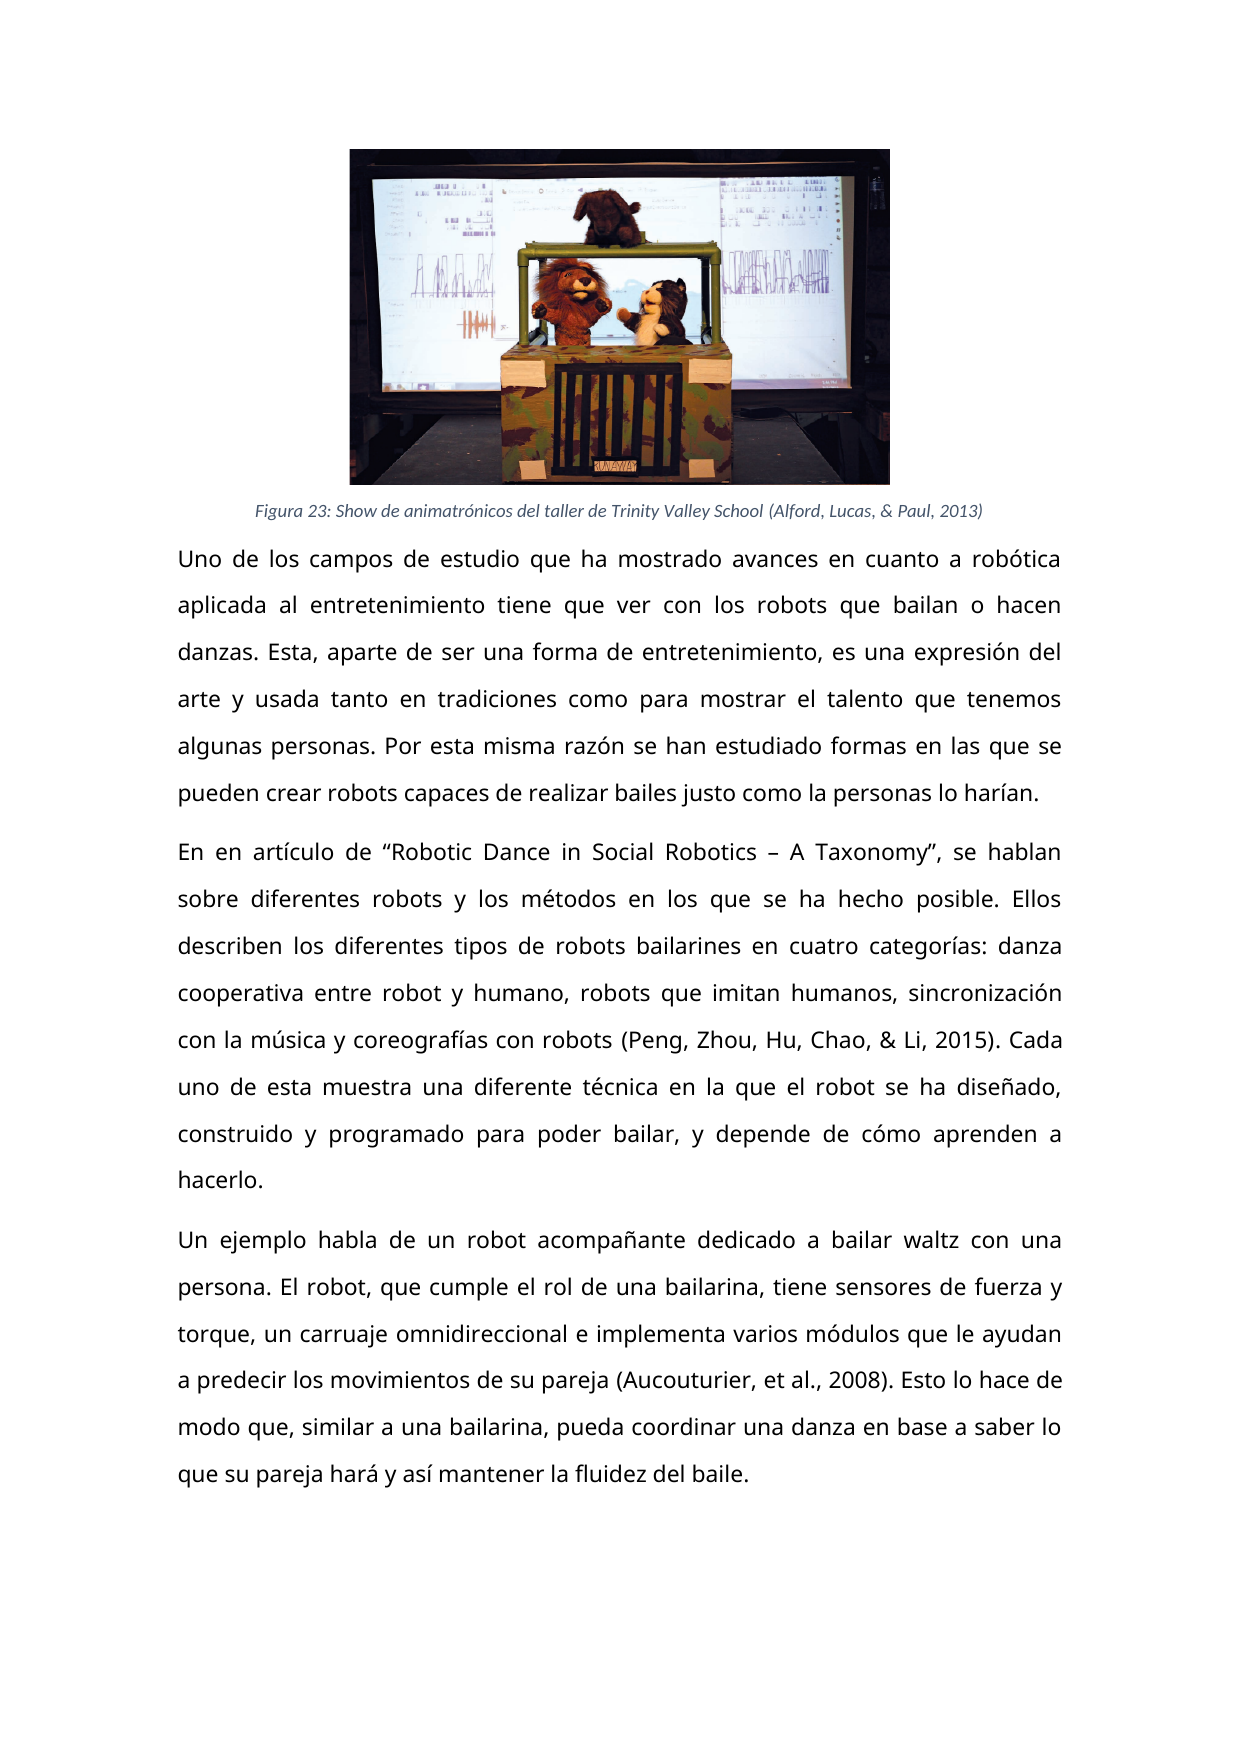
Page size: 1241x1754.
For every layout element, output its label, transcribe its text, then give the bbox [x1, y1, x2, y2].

text Un ejemplo habla de un robot acompañante dedicado a bailar waltz con una persona. El robot, que cumple el rol de una bailarina, tiene sensores de fuerza y torque, un carruaje omnidireccional e implementa varios módulos que le ayudan a predecir los movimientos de su pareja . Esto lo hace de modo que, similar a una bailarina, pueda coordinar una danza en base a saber lo que su pareja hará y así mantener la fluidez del baile. [177, 1224, 1063, 1489]
text Figura : Show de animatrónicos del taller de Trinity Valley School [177, 499, 1063, 522]
text En en artículo de “Robotic Dance in Social Robotics – A Taxonomy”, se hablan sobre diferentes robots y los métodos en los que se ha hecho posible. Ellos describen los diferentes tipos de robots bailarines en cuatro categorías: danza cooperativa entre robot y humano, robots que imitan humanos, sincronización con la música y coreografías con robots . Cada uno de esta muestra una diferente técnica en la que el robot se ha diseñado, construido y programado para poder bailar, y depende de cómo aprenden a hacerlo. [177, 836, 1063, 1196]
picture [349, 147, 891, 485]
text Uno de los campos de estudio que ha mostrado avances en cuanto a robótica aplicada al entretenimiento tiene que ver con los robots que bailan o hacen danzas. Esta, aparte de ser una forma de entretenimiento, es una expresión del arte y usada tanto en tradiciones como para mostrar el talento que tenemos algunas personas. Por esta misma razón se han estudiado formas en las que se pueden crear robots capaces de realizar bailes justo como la personas lo harían. [177, 543, 1063, 808]
